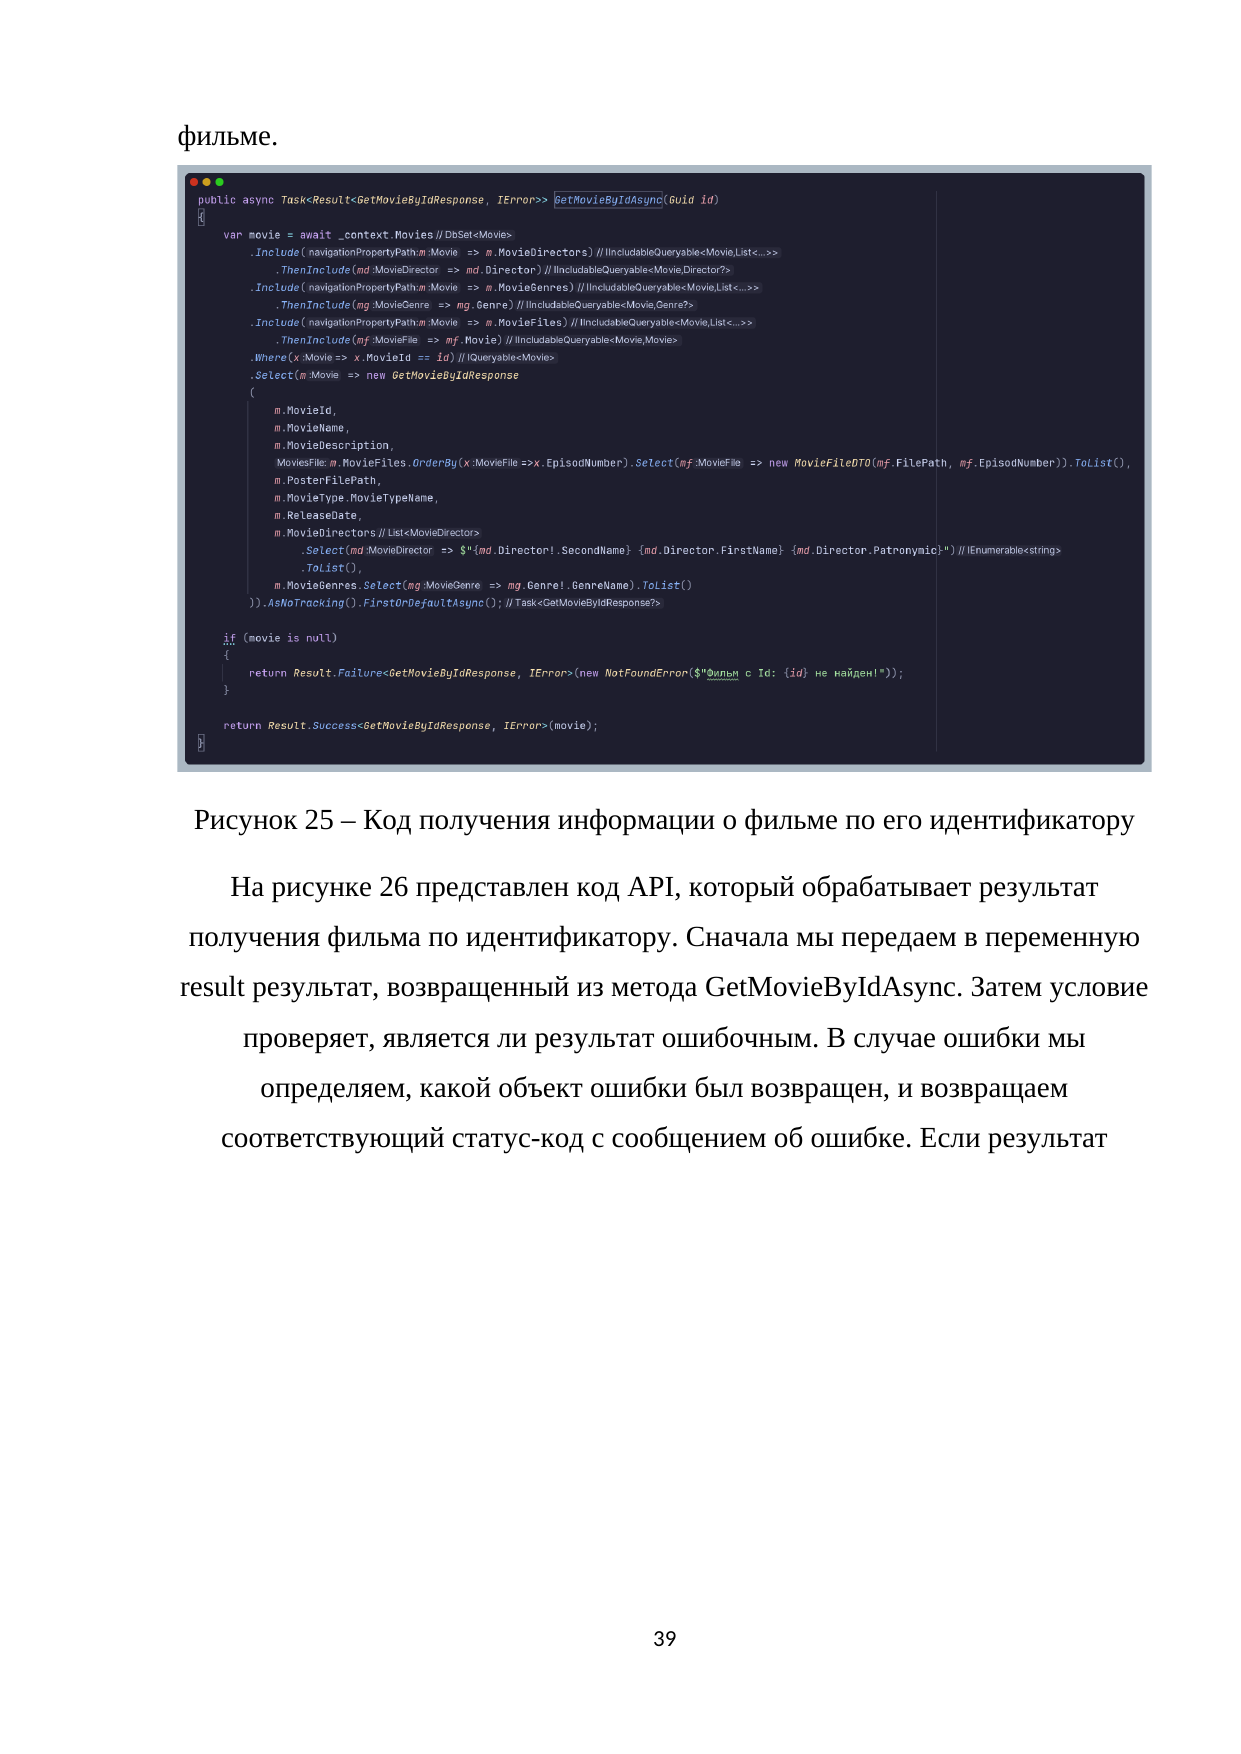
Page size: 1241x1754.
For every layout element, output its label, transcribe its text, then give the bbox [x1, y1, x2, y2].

text На рисунке 26 представлен код API, который обрабатывает результат получения фильма по идентификатору. Сначала мы передаем в переменную result результат, возвращенный из метода GetMovieByIdAsync. Затем условие проверяет, является ли результат ошибочным. В случае ошибки мы определяем, какой объект ошибки был возвращен, и возвращаем соответствующий статус-код с сообщением об ошибке. Если результат успешен, мы возвращаем успешный результат и данные фильма. [177, 869, 1152, 1154]
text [177, 118, 1152, 165]
picture [177, 165, 1152, 772]
text Рисунок 25 – Код получения информации о фильме по его идентификатору [177, 802, 1152, 835]
